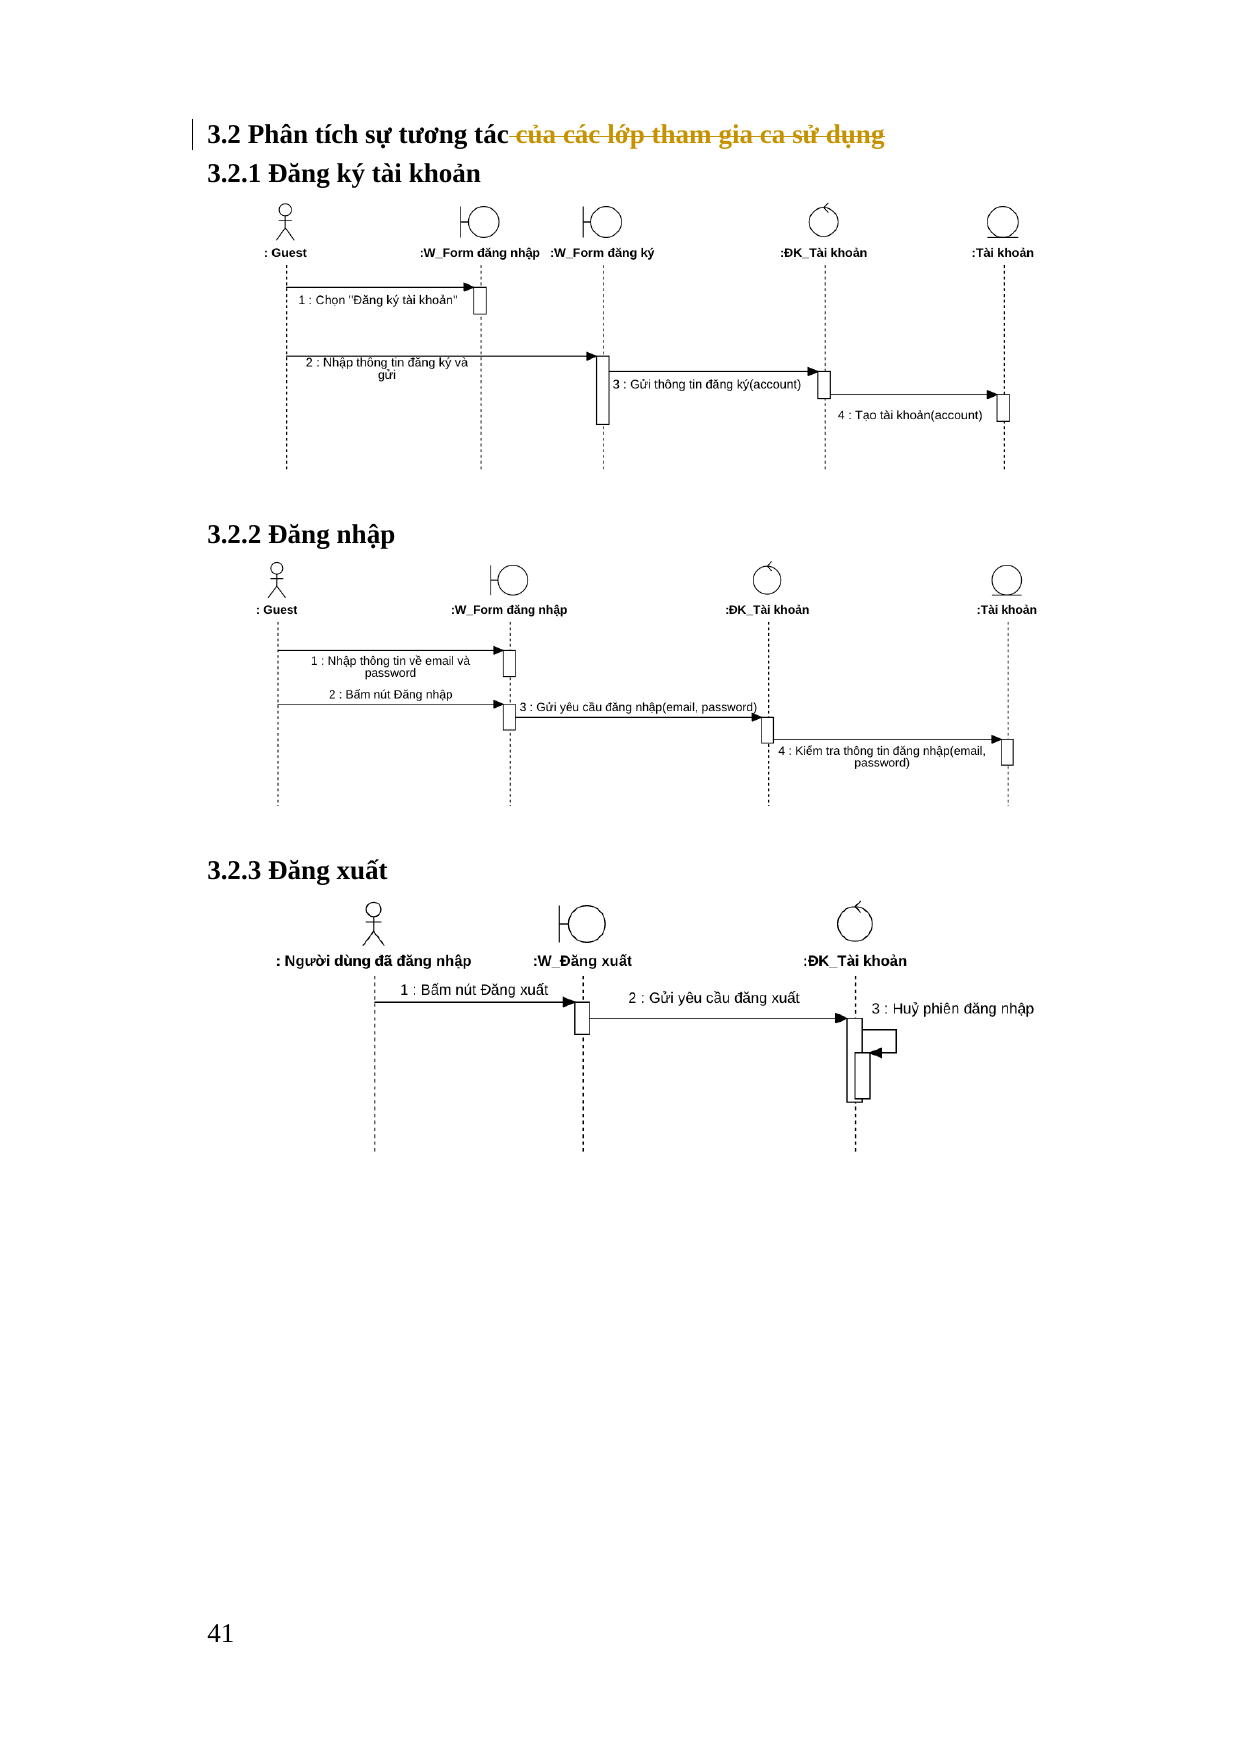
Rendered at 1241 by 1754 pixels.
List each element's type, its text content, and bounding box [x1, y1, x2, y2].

subtitle 3.2.3 Đăng xuất [207, 854, 1093, 885]
picture [252, 556, 1048, 806]
subtitle 3.2 Phân tích sự tương tác [207, 118, 1093, 150]
picture [261, 197, 1040, 471]
subtitle 3.2.1 Đăng ký tài khoản [207, 157, 1093, 188]
picture [258, 894, 1043, 1152]
subtitle 3.2.2 Đăng nhập [207, 518, 1093, 549]
